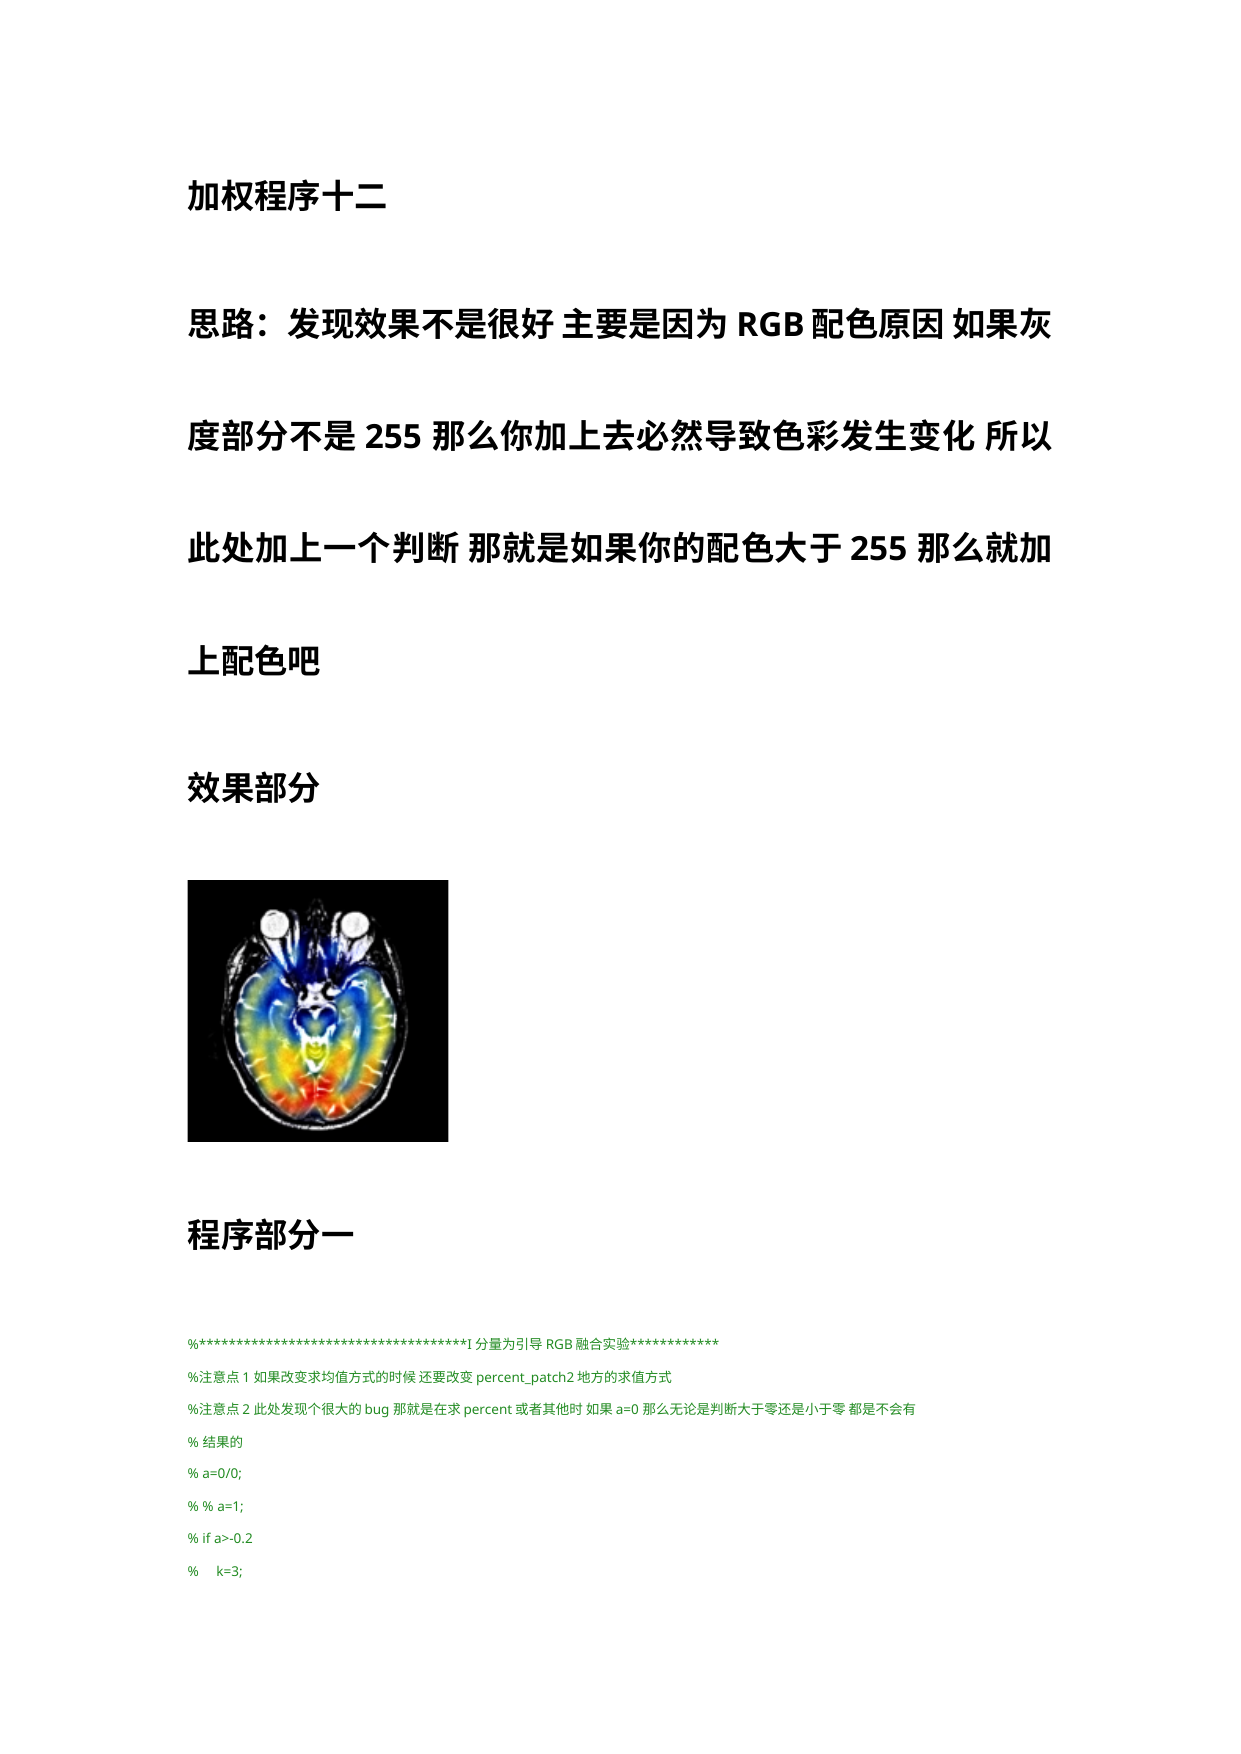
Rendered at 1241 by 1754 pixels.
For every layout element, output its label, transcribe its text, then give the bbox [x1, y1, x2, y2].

text %注意点1 如果改变求均值方式的时候 还要改变percent_patch2地方的求值方式 [187, 1360, 1053, 1392]
subtitle 效果部分 [187, 753, 1053, 818]
text % 结果的 [187, 1425, 1053, 1457]
picture [187, 880, 449, 1142]
subtitle 思路：发现效果不是很好 主要是因为RGB配色原因 如果灰度部分不是255 那么你加上去必然导致色彩发生变化 所以此处加上一个判断 那就是如果你的配色大于255 那么就加上配色吧 [187, 289, 1053, 691]
text %注意点2 此处发现个很大的bug 那就是在求percent或者其他时 如果a=0 那么无论是判断大于零还是小于零 都是不会有 [187, 1392, 1053, 1425]
text % a=0/0; [187, 1457, 1053, 1490]
text %************************************I分量为引导 RGB融合实验************ [187, 1327, 1053, 1360]
text % if a>-0.2 [187, 1522, 1053, 1555]
text % k=3; [187, 1555, 1053, 1587]
text % % a=1; [187, 1490, 1053, 1522]
subtitle 程序部分一 [187, 1200, 1053, 1265]
subtitle 加权程序十二 [187, 162, 1053, 227]
